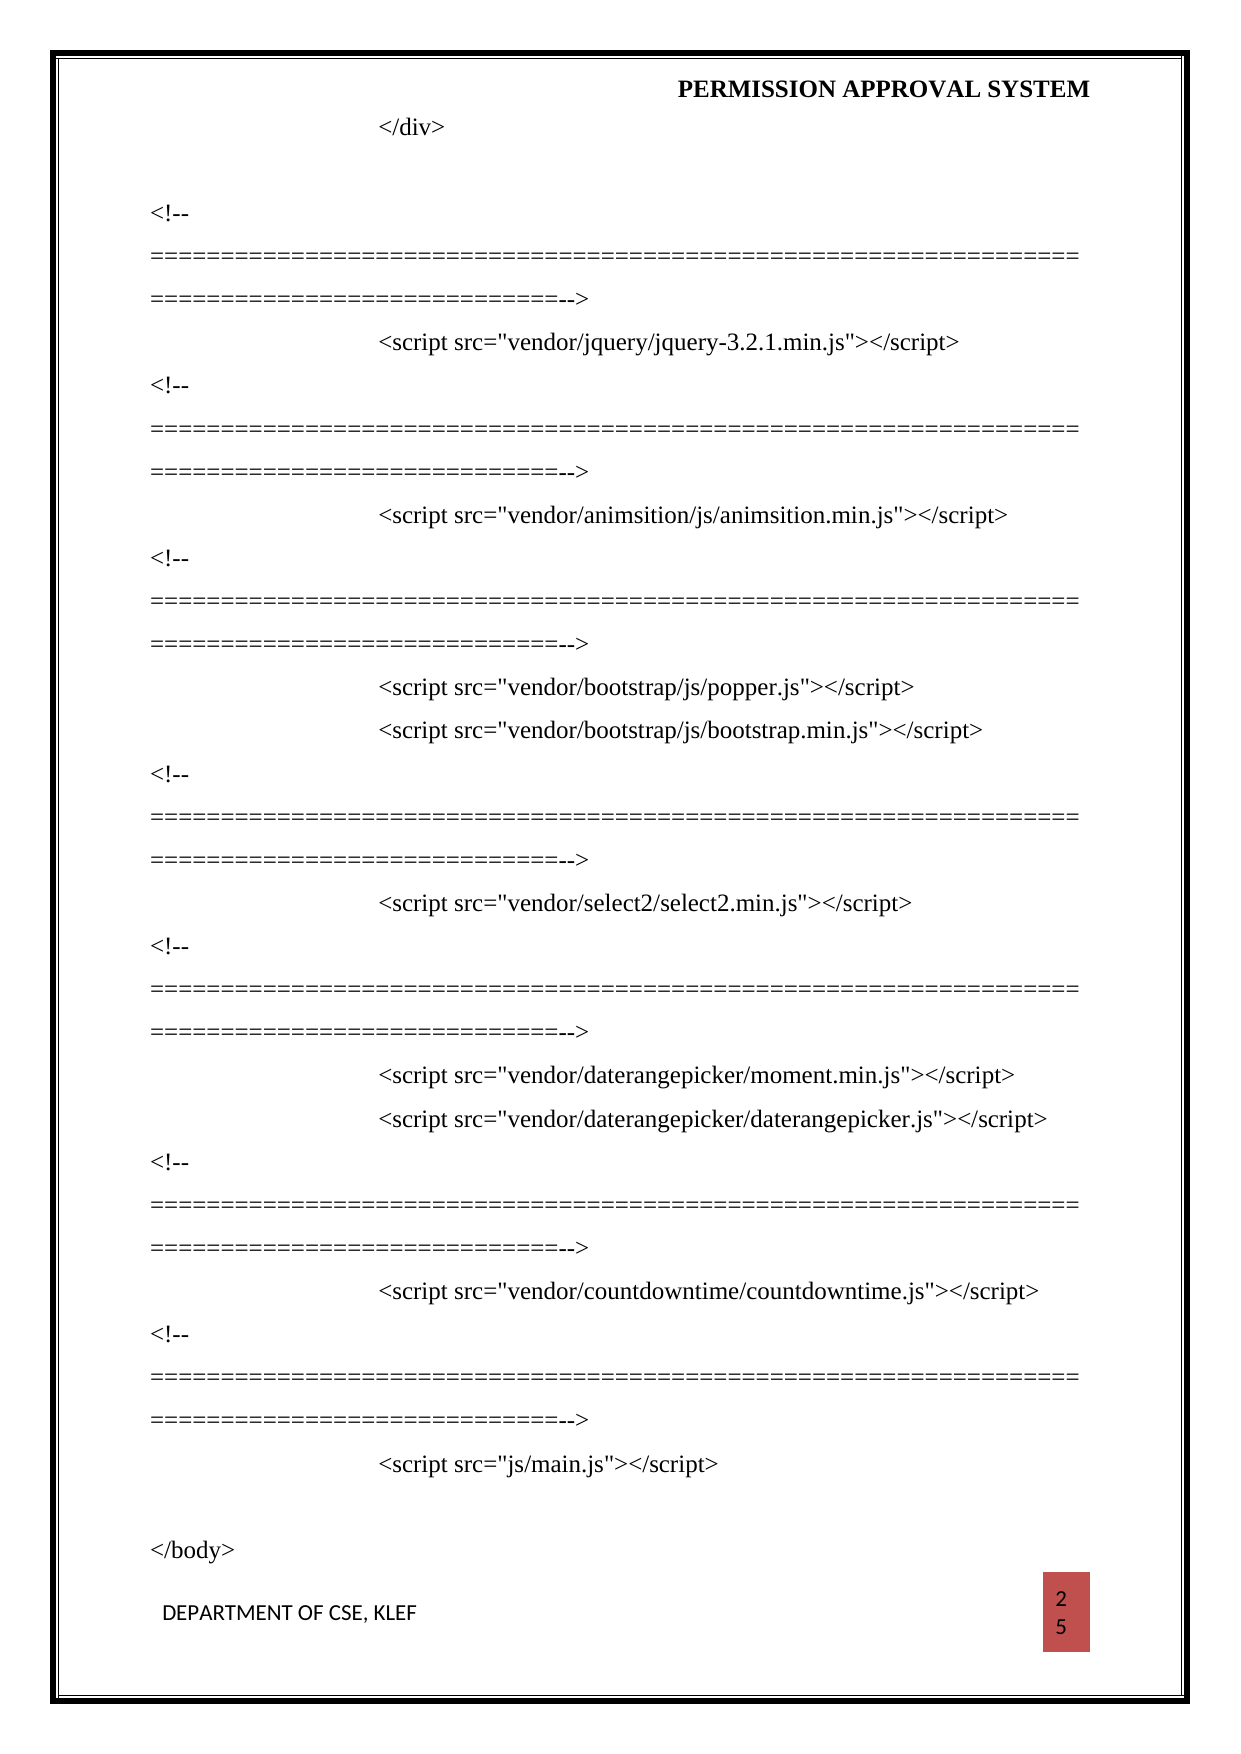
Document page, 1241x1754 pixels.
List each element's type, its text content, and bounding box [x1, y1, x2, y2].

text <script src="vendor/daterangepicker/moment.min.js"></script> [150, 1061, 1090, 1089]
text <script src="vendor/select2/select2.min.js"></script> [150, 888, 1090, 917]
text <!--===============================================================================================--> [150, 1147, 1090, 1262]
text <script src="vendor/animsition/js/animsition.min.js"></script> [150, 500, 1090, 529]
text <script src="vendor/countdowntime/countdowntime.js"></script> [150, 1276, 1090, 1305]
text <!--===============================================================================================--> [150, 1319, 1090, 1434]
text <!--===============================================================================================--> [150, 543, 1090, 658]
text <script src="vendor/bootstrap/js/bootstrap.min.js"></script> [150, 716, 1090, 744]
text </div> [150, 112, 1090, 141]
text <!--===============================================================================================--> [150, 371, 1090, 486]
text <!--===============================================================================================--> [150, 931, 1090, 1046]
text <script src="js/main.js"></script> [150, 1449, 1090, 1477]
text </body> [150, 1535, 1090, 1564]
text <script src="vendor/jquery/jquery-3.2.1.min.js"></script> [150, 327, 1090, 356]
text <!--===============================================================================================--> [150, 198, 1090, 313]
text <script src="vendor/bootstrap/js/popper.js"></script> [150, 672, 1090, 701]
text <!--===============================================================================================--> [150, 759, 1090, 874]
text <script src="vendor/daterangepicker/daterangepicker.js"></script> [150, 1104, 1090, 1132]
